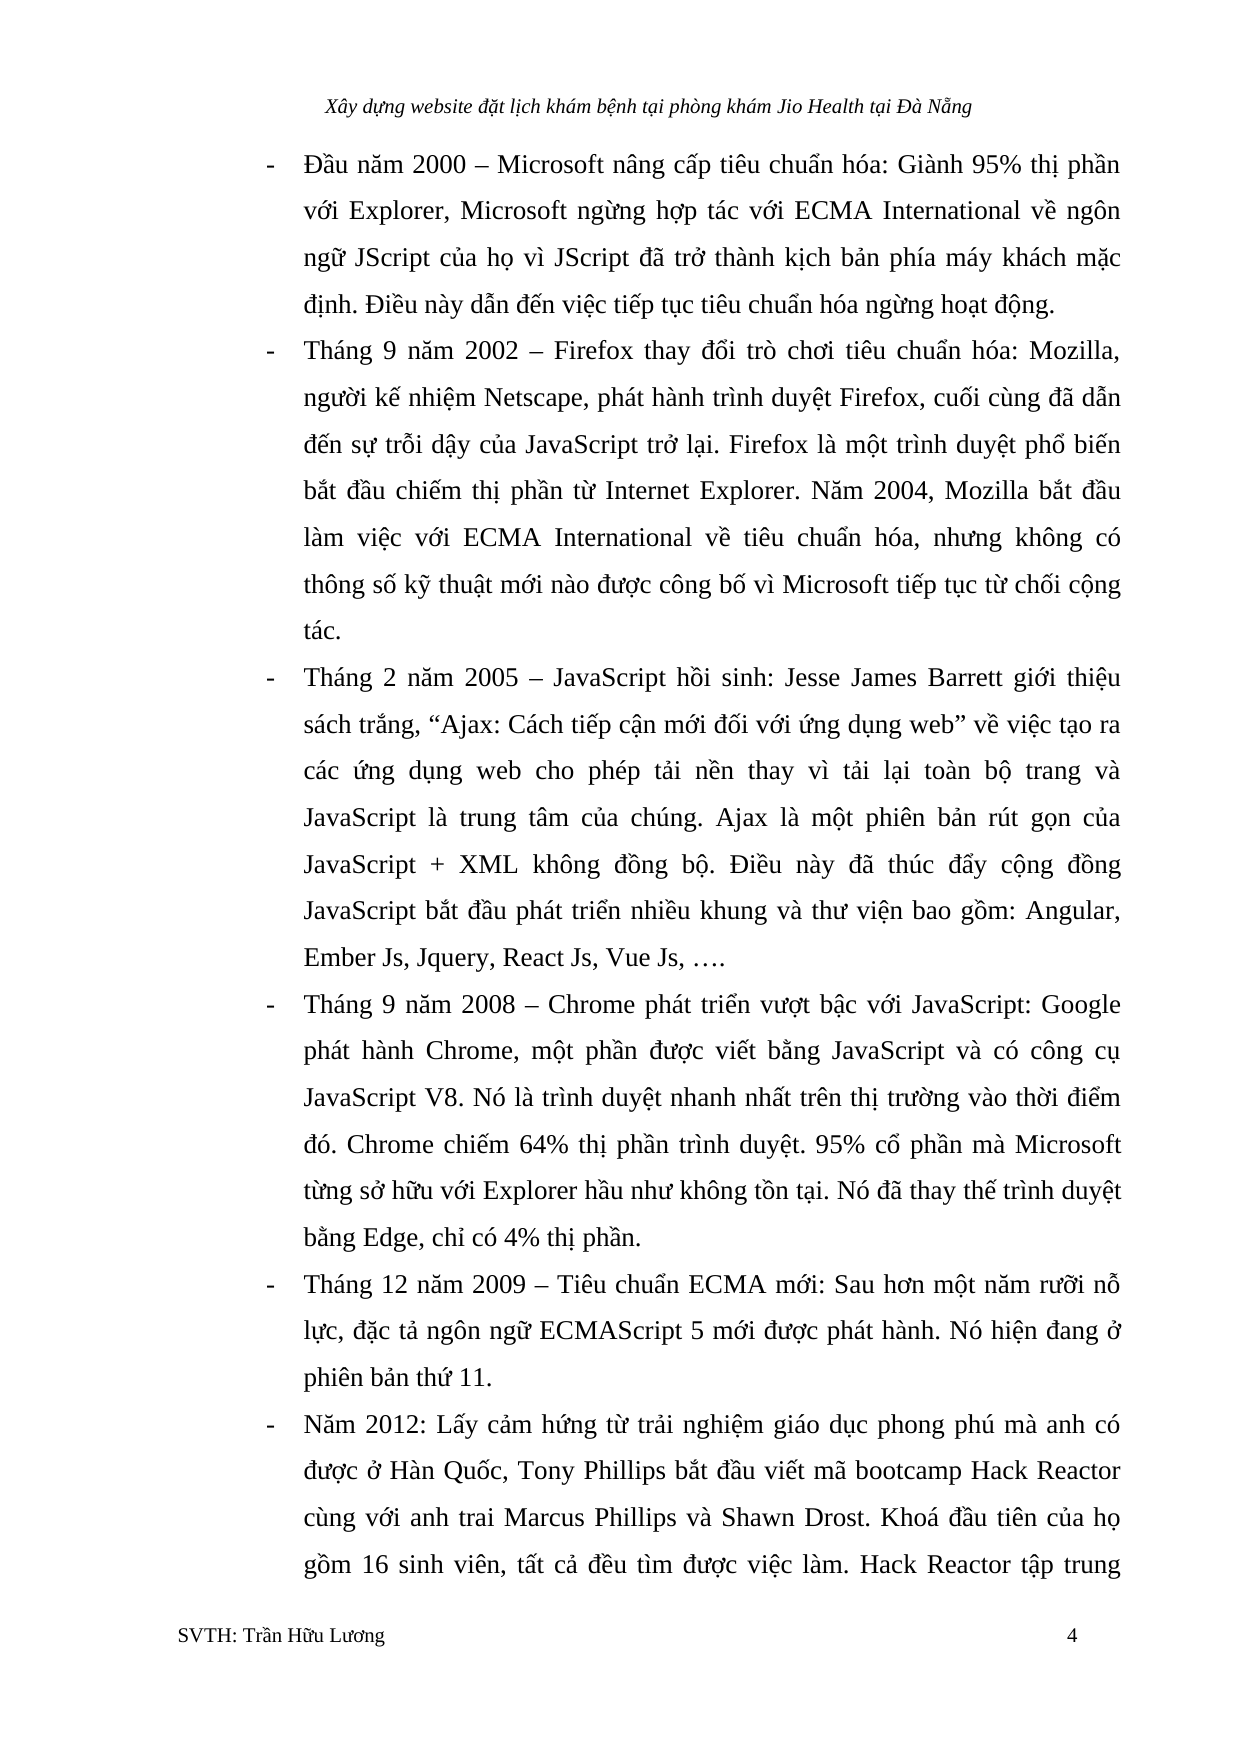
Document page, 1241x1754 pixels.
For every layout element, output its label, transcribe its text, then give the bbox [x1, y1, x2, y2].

list Đầu năm 2000 – Microsoft nâng cấp tiêu chuẩn hóa: Giành 95% thị phần với Explorer, Microsoft ngừng hợp tác với ECMA International về ngôn ngữ JScript của họ vì JScript đã trở thành kịch bản phía máy khách mặc định. Điều này dẫn đến việc tiếp tục tiêu chuẩn hóa ngừng hoạt động. [266, 148, 1122, 319]
list Tháng 2 năm 2005 – JavaScript hồi sinh: Jesse James Barrett giới thiệu sách trắng, “Ajax: Cách tiếp cận mới đối với ứng dụng web” về việc tạo ra các ứng dụng web cho phép tải nền thay vì tải lại toàn bộ trang và JavaScript là trung tâm của chúng. Ajax là một phiên bản rút gọn của JavaScript + XML không đồng bộ. Điều này đã thúc đẩy cộng đồng JavaScript bắt đầu phát triển nhiều khung và thư viện bao gồm: Angular, Ember Js, Jquery, React Js, Vue Js, …. [266, 661, 1122, 972]
list Tháng 9 năm 2002 – Firefox thay đổi trò chơi tiêu chuẩn hóa: Mozilla, người kế nhiệm Netscape, phát hành trình duyệt Firefox, cuối cùng đã dẫn đến sự trỗi dậy của JavaScript trở lại. Firefox là một trình duyệt phổ biến bắt đầu chiếm thị phần từ Internet Explorer. Năm 2004, Mozilla bắt đầu làm việc với ECMA International về tiêu chuẩn hóa, nhưng không có thông số kỹ thuật mới nào được công bố vì Microsoft tiếp tục từ chối cộng tác. [266, 334, 1122, 646]
list Tháng 12 năm 2009 – Tiêu chuẩn ECMA mới: Sau hơn một năm rưỡi nỗ lực, đặc tả ngôn ngữ ECMAScript 5 mới được phát hành. Nó hiện đang ở phiên bản thứ 11. [266, 1268, 1122, 1392]
list Tháng 9 năm 2008 – Chrome phát triển vượt bậc với JavaScript: Google phát hành Chrome, một phần được viết bằng JavaScript và có công cụ JavaScript V8. Nó là trình duyệt nhanh nhất trên thị trường vào thời điểm đó. Chrome chiếm 64% thị phần trình duyệt. 95% cổ phần mà Microsoft từng sở hữu với Explorer hầu như không tồn tại. Nó đã thay thế trình duyệt bằng Edge, chỉ có 4% thị phần. [266, 988, 1122, 1252]
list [266, 1408, 1122, 1579]
